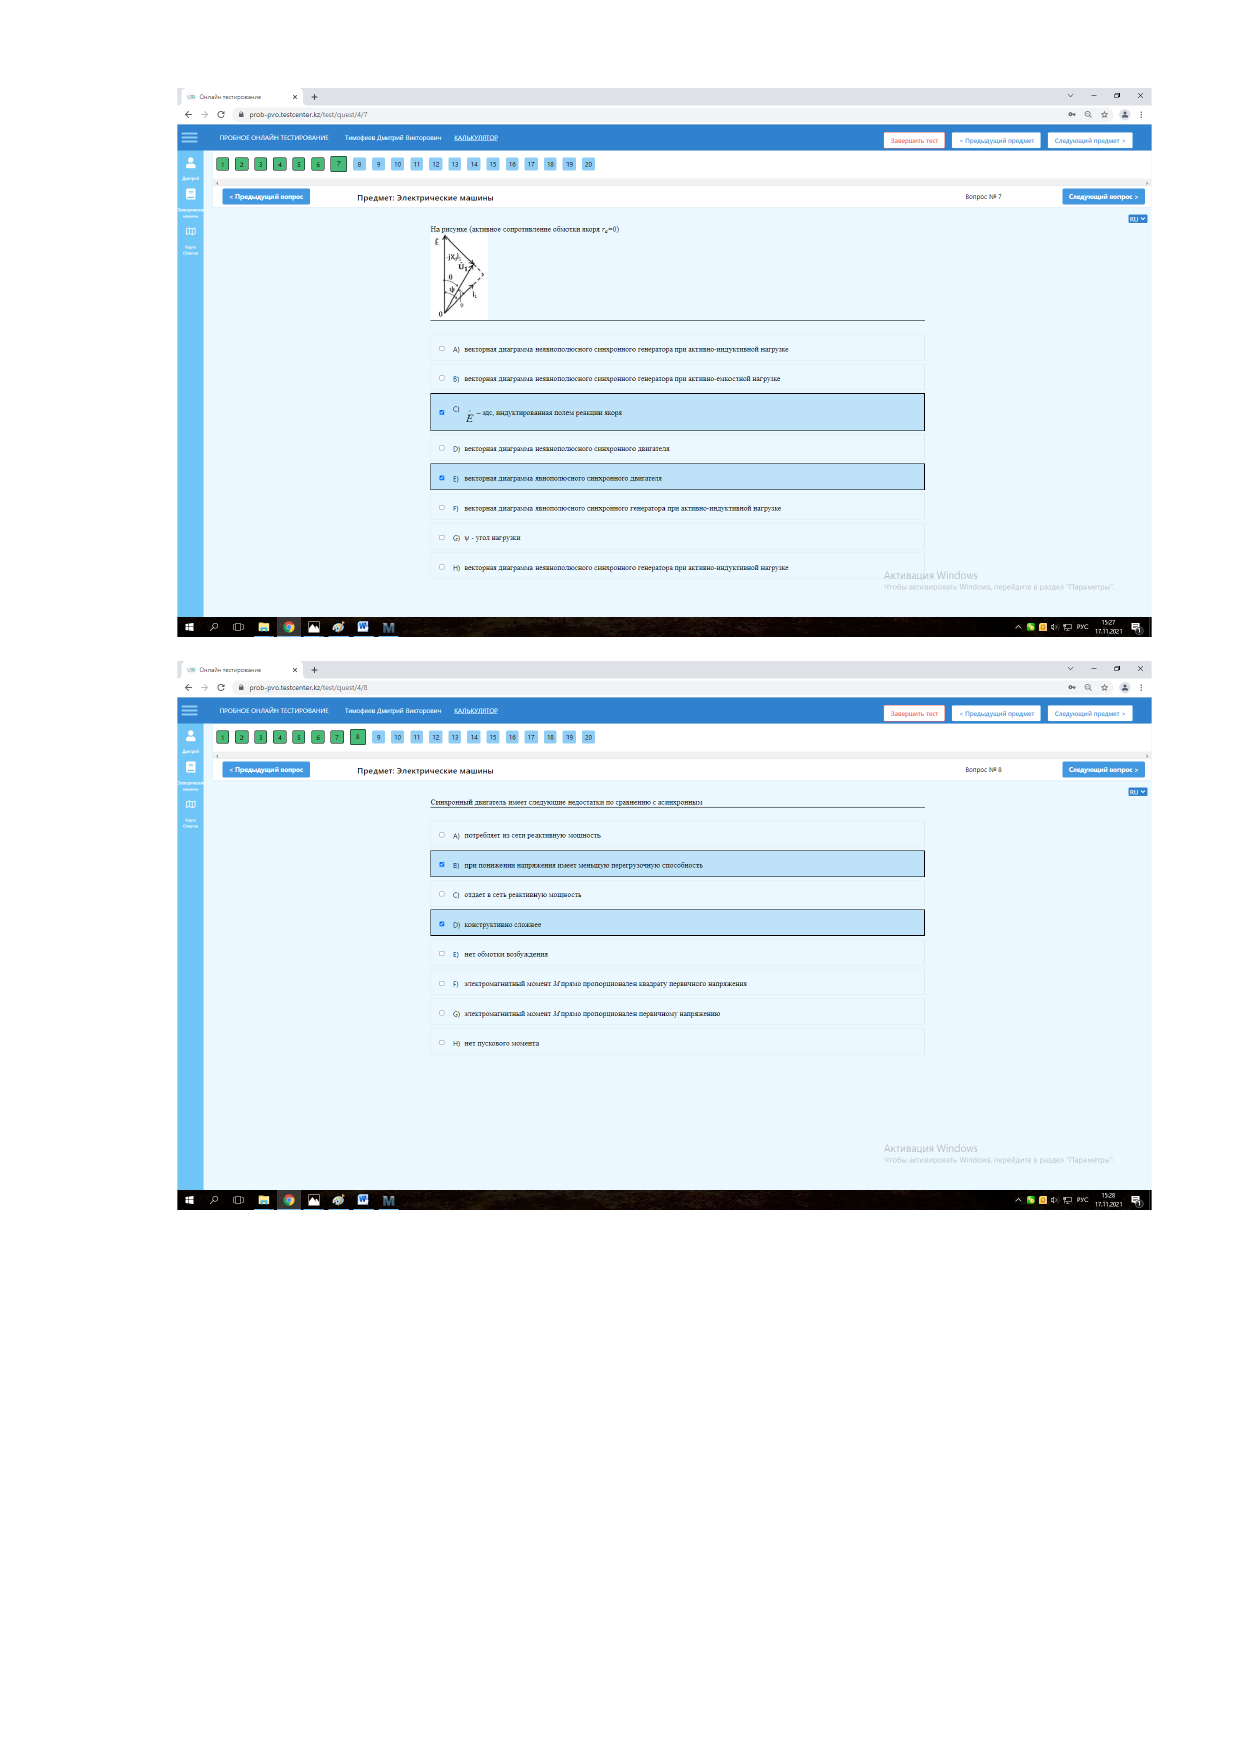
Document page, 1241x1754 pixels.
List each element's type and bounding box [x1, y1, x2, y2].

picture [177, 88, 1152, 637]
picture [177, 661, 1152, 1210]
